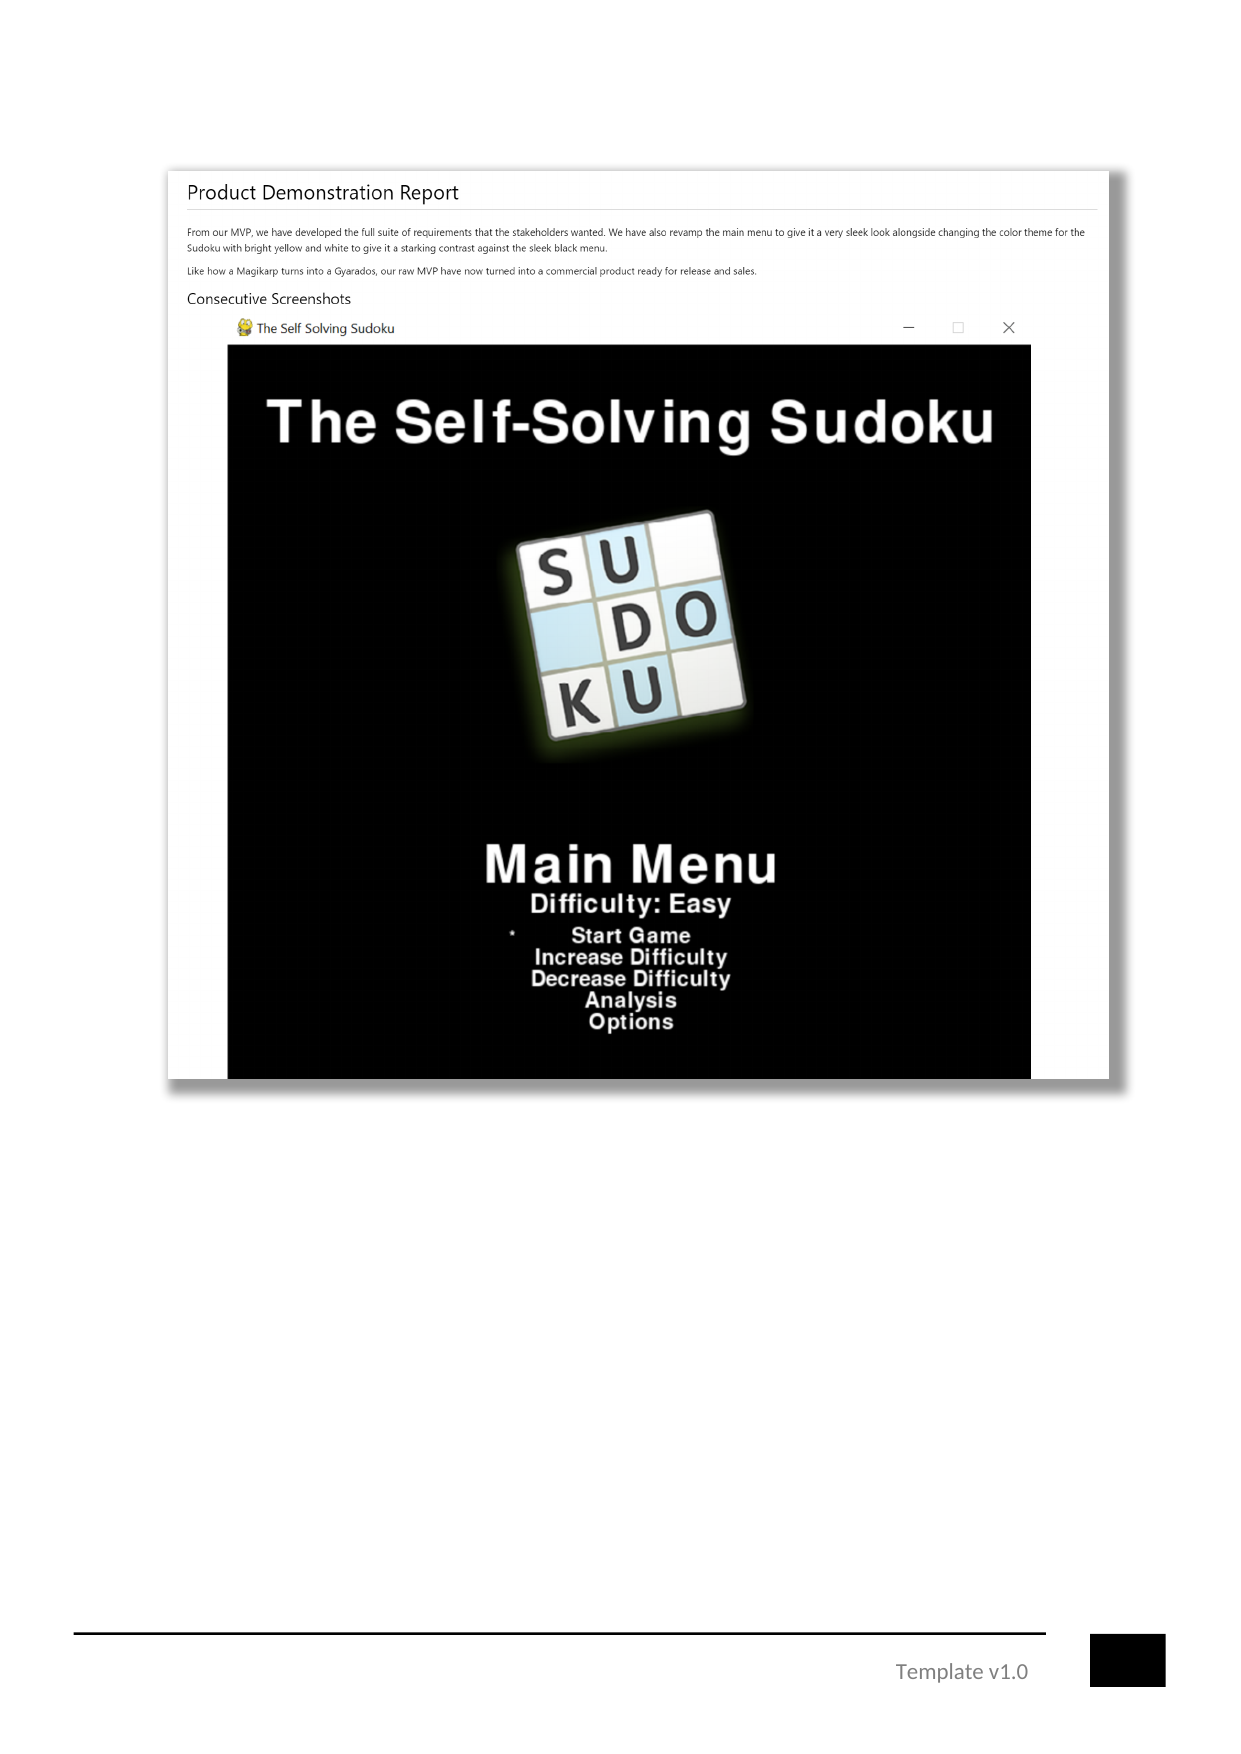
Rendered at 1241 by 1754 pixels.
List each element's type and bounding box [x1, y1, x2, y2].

picture [168, 171, 1109, 1079]
